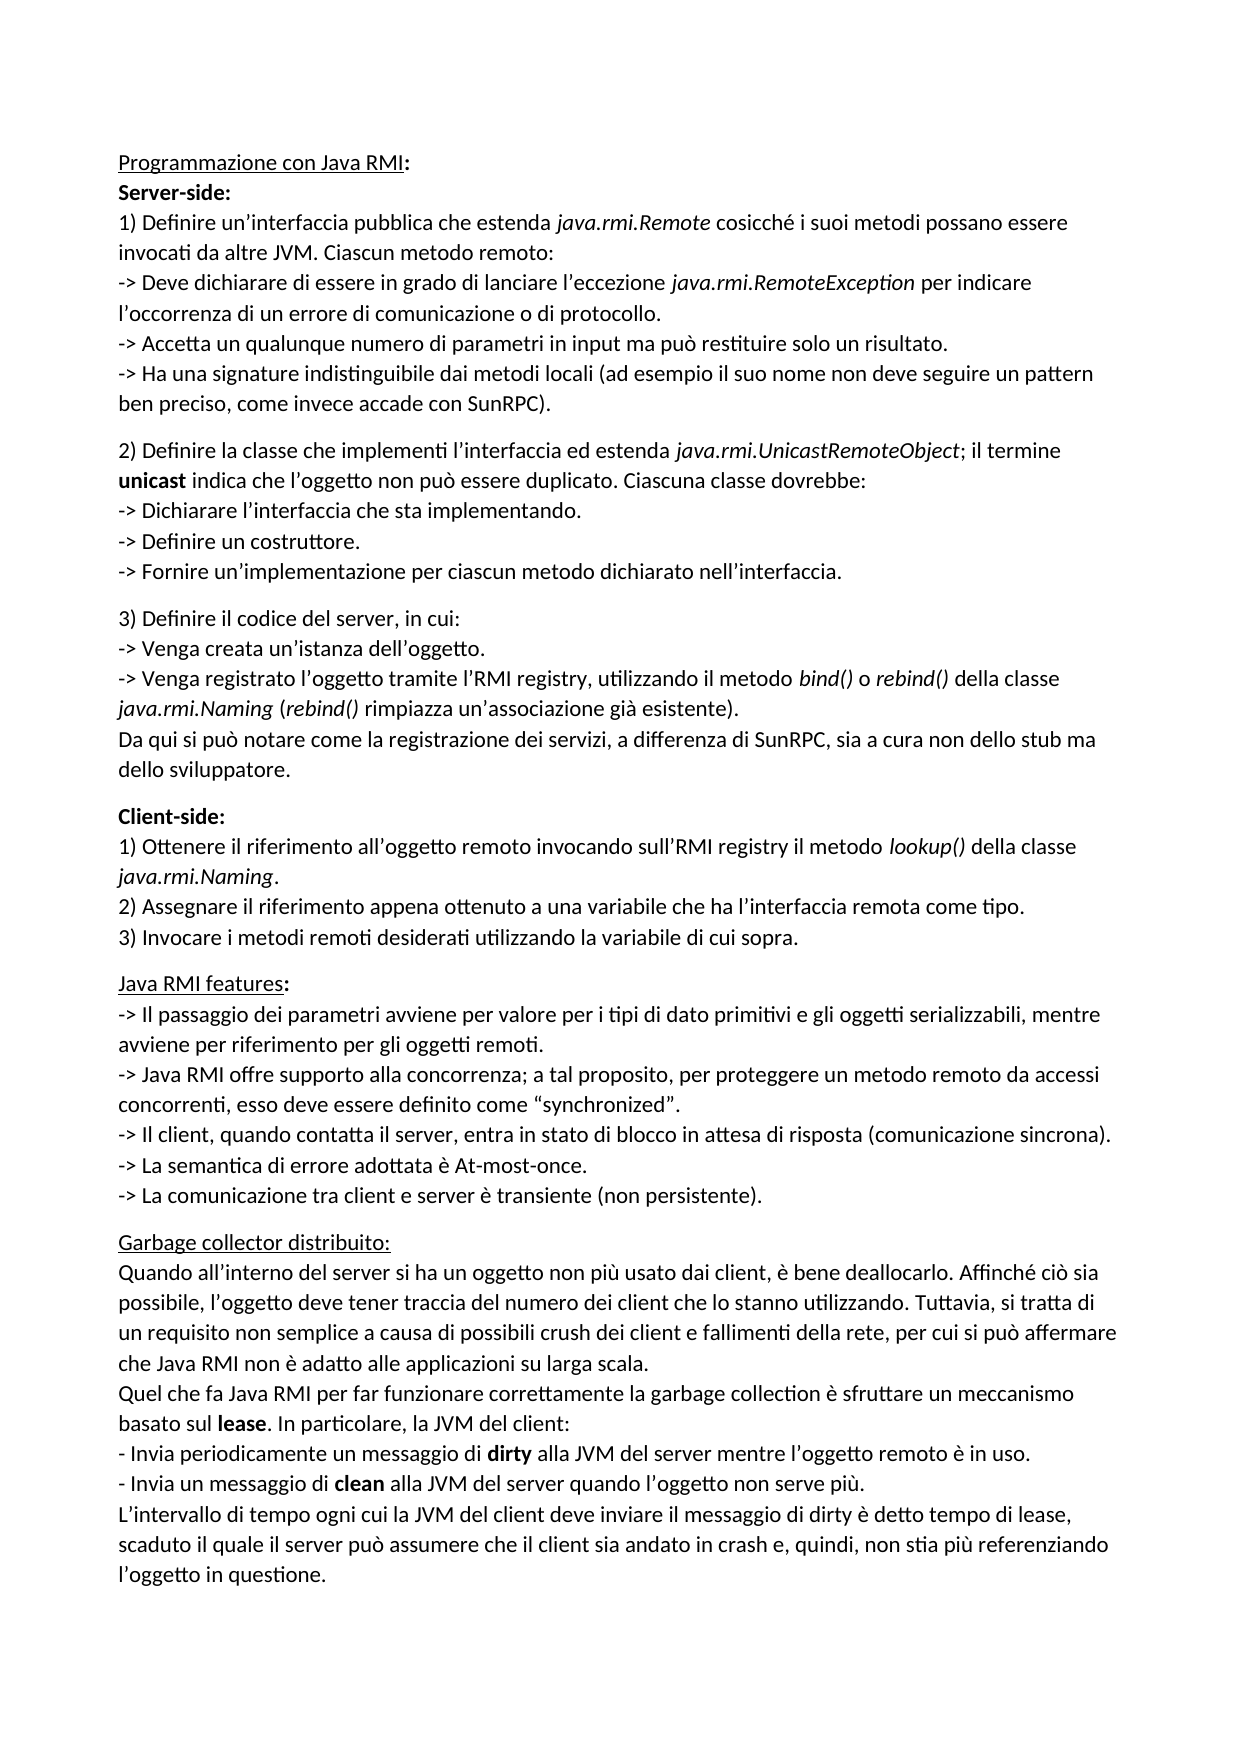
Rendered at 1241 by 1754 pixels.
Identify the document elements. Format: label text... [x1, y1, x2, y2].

text Programmazione con Java RMI: Server-side: 1) Definire un’interfaccia pubblica che estenda java.rmi.Remote cosicché i suoi metodi possano essere invocati da altre JVM. Ciascun metodo remoto: -> Deve dichiarare di essere in grado di lanciare l’eccezione java.rmi.RemoteException per indicare l’occorrenza di un errore di comunicazione o di protocollo. -> Accetta un qualunque numero di parametri in input ma può restituire solo un risultato. -> Ha una signature indistinguibile dai metodi locali (ad esempio il suo nome non deve seguire un pattern ben preciso, come invece accade con SunRPC). [118, 148, 1122, 417]
text Client-side: 1) Ottenere il riferimento all’oggetto remoto invocando sull’RMI registry il metodo lookup() della classe java.rmi.Naming. 2) Assegnare il riferimento appena ottenuto a una variabile che ha l’interfaccia remota come tipo. 3) Invocare i metodi remoti desiderati utilizzando la variabile di cui sopra. [118, 802, 1122, 951]
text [118, 1228, 1122, 1588]
text 3) Definire il codice del server, in cui: -> Venga creata un’istanza dell’oggetto. -> Venga registrato l’oggetto tramite l’RMI registry, utilizzando il metodo bind() o rebind() della classe java.rmi.Naming (rebind() rimpiazza un’associazione già esistente). Da qui si può notare come la registrazione dei servizi, a differenza di SunRPC, sia a cura non dello stub ma dello sviluppatore. [118, 604, 1122, 783]
text Java RMI features: -> Il passaggio dei parametri avviene per valore per i tipi di dato primitivi e gli oggetti serializzabili, mentre avviene per riferimento per gli oggetti remoti. -> Java RMI offre supporto alla concorrenza; a tal proposito, per proteggere un metodo remoto da accessi concorrenti, esso deve essere definito come “synchronized”. -> Il client, quando contatta il server, entra in stato di blocco in attesa di risposta (comunicazione sincrona). -> La semantica di errore adottata è At-most-once. -> La comunicazione tra client e server è transiente (non persistente). [118, 969, 1122, 1209]
text 2) Definire la classe che implementi l’interfaccia ed estenda java.rmi.UnicastRemoteObject; il termine unicast indica che l’oggetto non può essere duplicato. Ciascuna classe dovrebbe: -> Dichiarare l’interfaccia che sta implementando. -> Definire un costruttore. -> Fornire un’implementazione per ciascun metodo dichiarato nell’interfaccia. [118, 436, 1122, 585]
